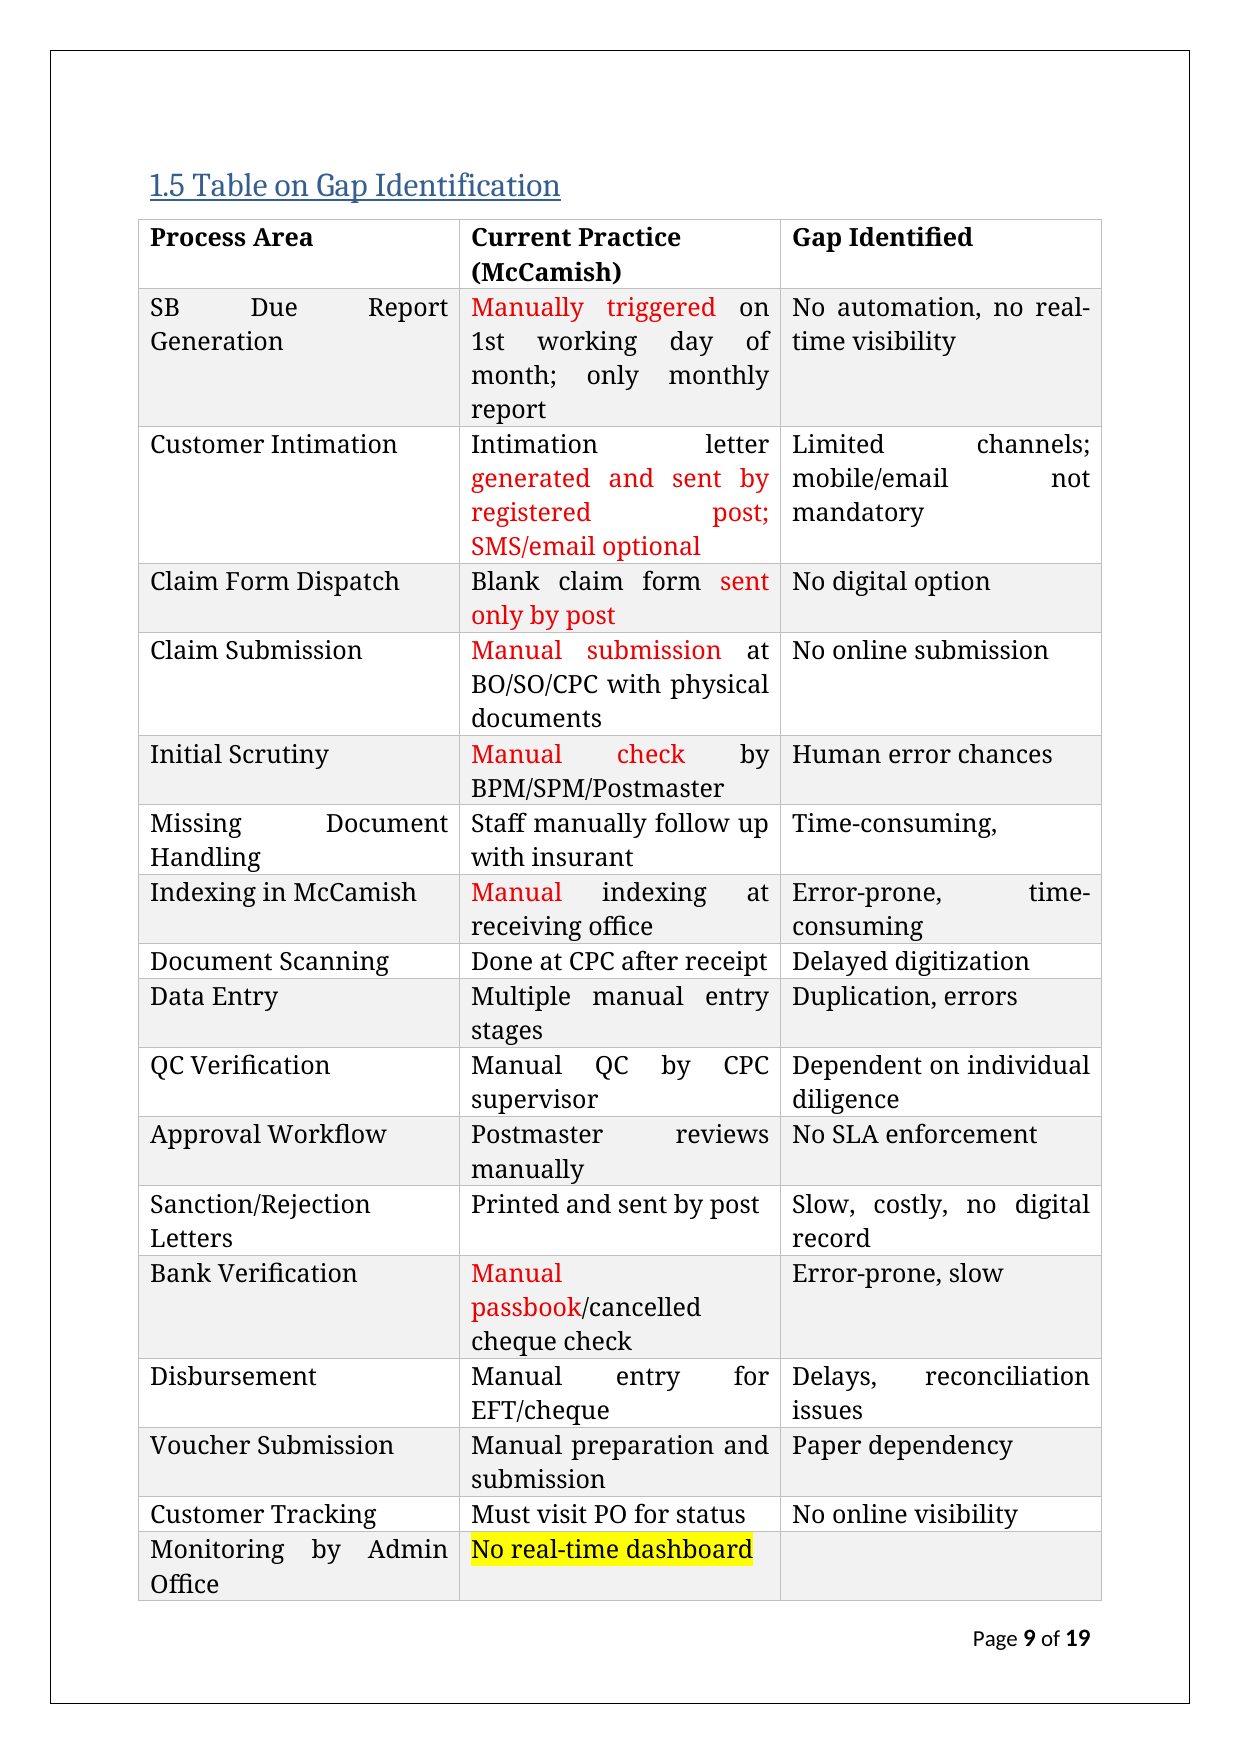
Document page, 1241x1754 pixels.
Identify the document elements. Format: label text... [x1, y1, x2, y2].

table_cell Postmaster reviews manually [460, 1117, 780, 1185]
table_cell Multiple manual entry stages [460, 979, 780, 1047]
table_cell Customer Intimation [139, 427, 459, 563]
table_cell Printed and sent by post [460, 1186, 780, 1254]
table_cell Missing Document Handling [139, 805, 459, 873]
table_cell Blank claim form sent only by post [460, 564, 780, 632]
table_cell Duplication, errors [781, 979, 1101, 1047]
table_cell Manual entry for EFT/cheque [460, 1359, 780, 1427]
table_cell Human error chances [781, 736, 1101, 804]
table_cell Bank Verification [139, 1256, 459, 1358]
table_cell QC Verification [139, 1048, 459, 1116]
table_cell Manually triggered on 1st working day of month; only monthly report [460, 289, 780, 426]
table_cell Initial Scrutiny [139, 736, 459, 804]
table_cell Monitoring by Admin Office [139, 1532, 459, 1600]
table_cell Delays, reconciliation issues [781, 1359, 1101, 1427]
table_header Process Area [139, 220, 459, 288]
table_cell Manual check by BPM/SPM/Postmaster [460, 736, 780, 804]
table_cell Voucher Submission [139, 1428, 459, 1496]
table_cell Customer Tracking [139, 1497, 459, 1531]
table_cell Delayed digitization [781, 944, 1101, 978]
table_cell Error-prone, time-consuming [781, 875, 1101, 943]
table_cell Intimation letter generated and sent by registered post; SMS/email optional [460, 427, 780, 563]
table_cell No online visibility [781, 1497, 1101, 1531]
table_cell Manual indexing at receiving office [460, 875, 780, 943]
table_cell Limited channels; mobile/email not mandatory [781, 427, 1101, 563]
table_cell No SLA enforcement [781, 1117, 1101, 1185]
table_cell [781, 1532, 1101, 1600]
table_cell Indexing in McCamish [139, 875, 459, 943]
table_cell Dependent on individual diligence [781, 1048, 1101, 1116]
table_cell Manual submission at BO/SO/CPC with physical documents [460, 633, 780, 735]
table_cell Document Scanning [139, 944, 459, 978]
table_cell Manual passbook/cancelled cheque check [460, 1256, 780, 1358]
table_cell Manual preparation and submission [460, 1428, 780, 1496]
table_cell Done at CPC after receipt [460, 944, 780, 978]
table_cell Staff manually follow up with insurant [460, 805, 780, 873]
table_cell Time-consuming, [781, 805, 1101, 873]
table_cell Slow, costly, no digital record [781, 1186, 1101, 1254]
table_cell Approval Workflow [139, 1117, 459, 1185]
subtitle 1.5 Table on Gap Identification [150, 167, 1090, 205]
table_cell No online submission [781, 633, 1101, 735]
table_cell Paper dependency [781, 1428, 1101, 1496]
table_cell Data Entry [139, 979, 459, 1047]
table_cell SB Due Report Generation [139, 289, 459, 426]
table_cell Disbursement [139, 1359, 459, 1427]
table_cell No digital option [781, 564, 1101, 632]
table_header Current Practice (McCamish) [460, 220, 780, 288]
table_cell No real-time dashboard [460, 1532, 780, 1600]
table_cell Manual QC by CPC supervisor [460, 1048, 780, 1116]
table_cell No automation, no real-time visibility [781, 289, 1101, 426]
table_cell Error-prone, slow [781, 1256, 1101, 1358]
table_cell Sanction/Rejection Letters [139, 1186, 459, 1254]
table_header Gap Identified [781, 220, 1101, 288]
table_cell Claim Form Dispatch [139, 564, 459, 632]
table_cell Claim Submission [139, 633, 459, 735]
table_cell Must visit PO for status [460, 1497, 780, 1531]
